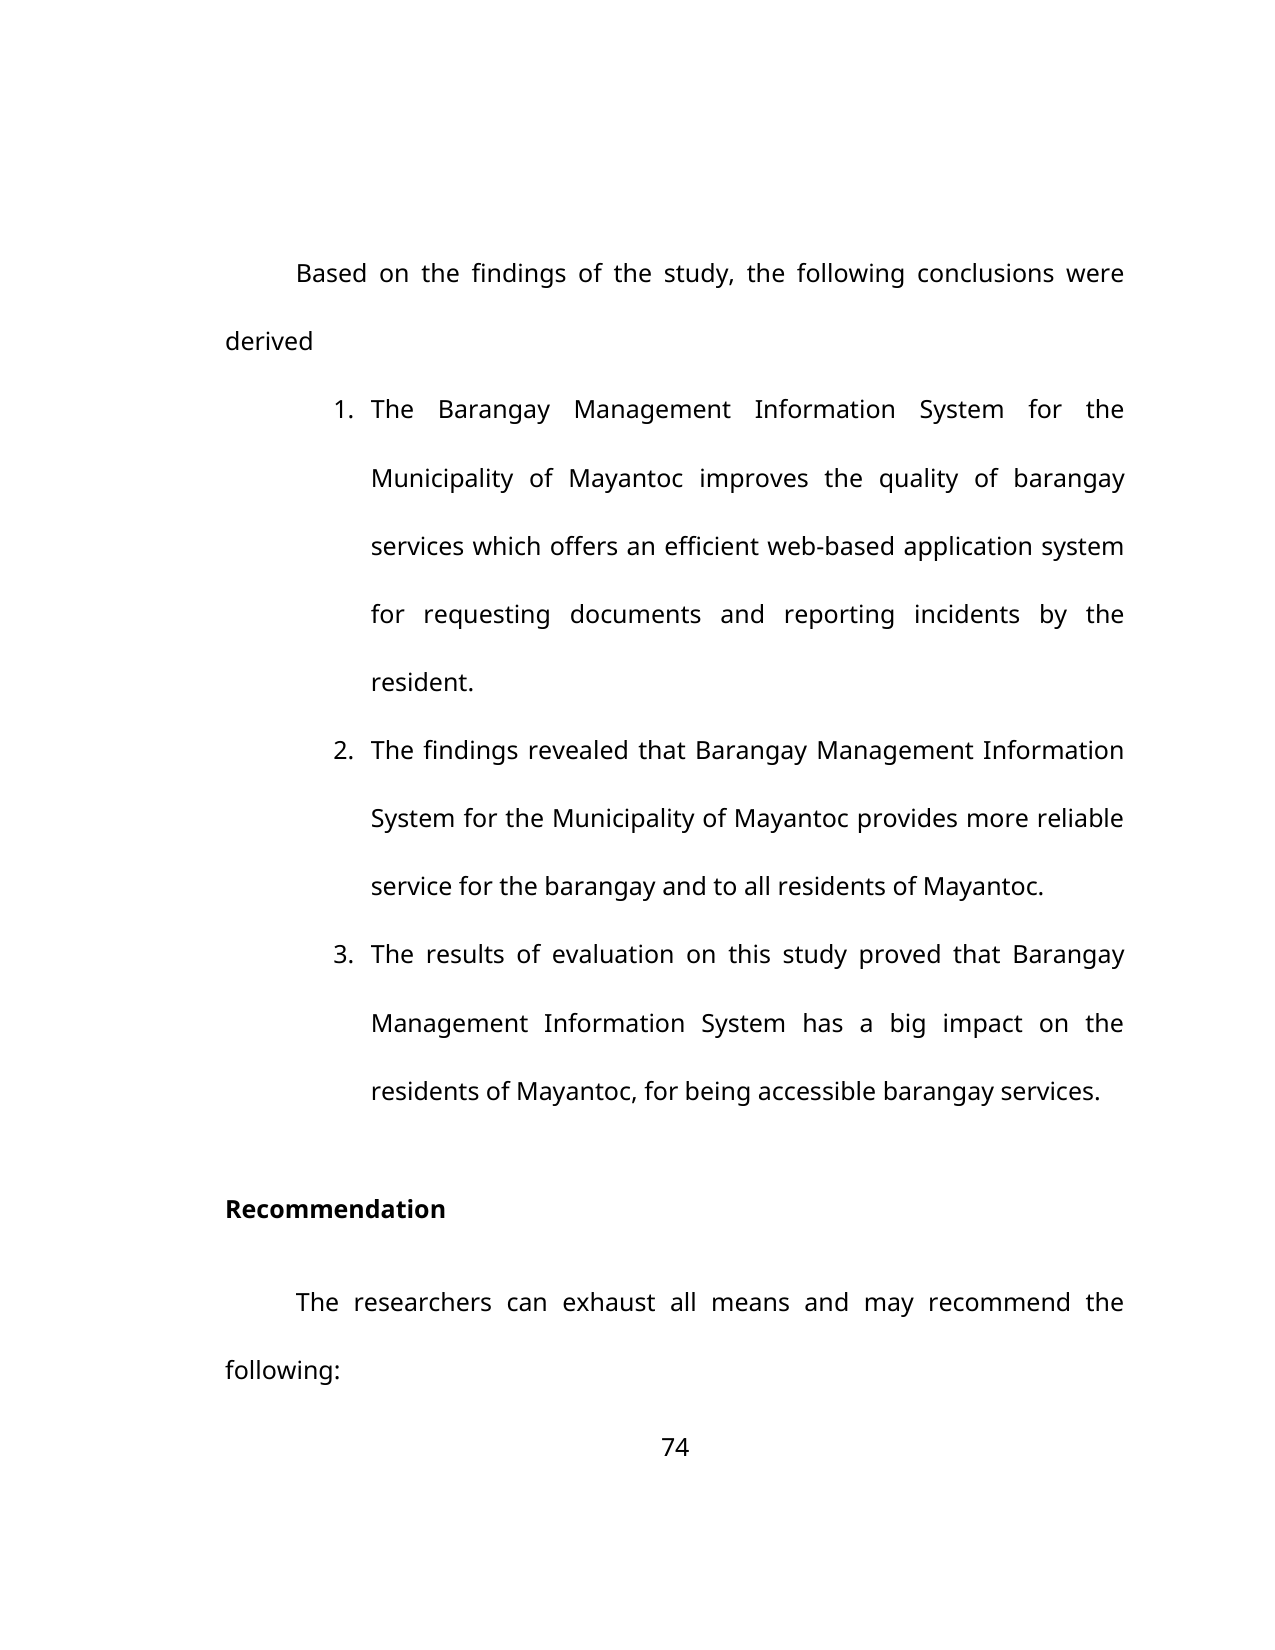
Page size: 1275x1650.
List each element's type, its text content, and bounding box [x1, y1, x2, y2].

list The Barangay Management Information System for the Municipality of Mayantoc improves the quality of barangay services which offers an efficient web-based application system for requesting documents and reporting incidents by the resident. [333, 392, 1125, 699]
list The results of evaluation on this study proved that Barangay Management Information System has a big impact on the residents of Mayantoc, for being accessible barangay services. [333, 937, 1125, 1107]
subtitle Recommendation [225, 1191, 1125, 1226]
list The findings revealed that Barangay Management Information System for the Municipality of Mayantoc provides more reliable service for the barangay and to all residents of Mayantoc. [333, 733, 1125, 903]
text Based on the findings of the study, the following conclusions were derived [225, 256, 1125, 358]
text The researchers can exhaust all means and may recommend the following: [225, 1284, 1125, 1387]
